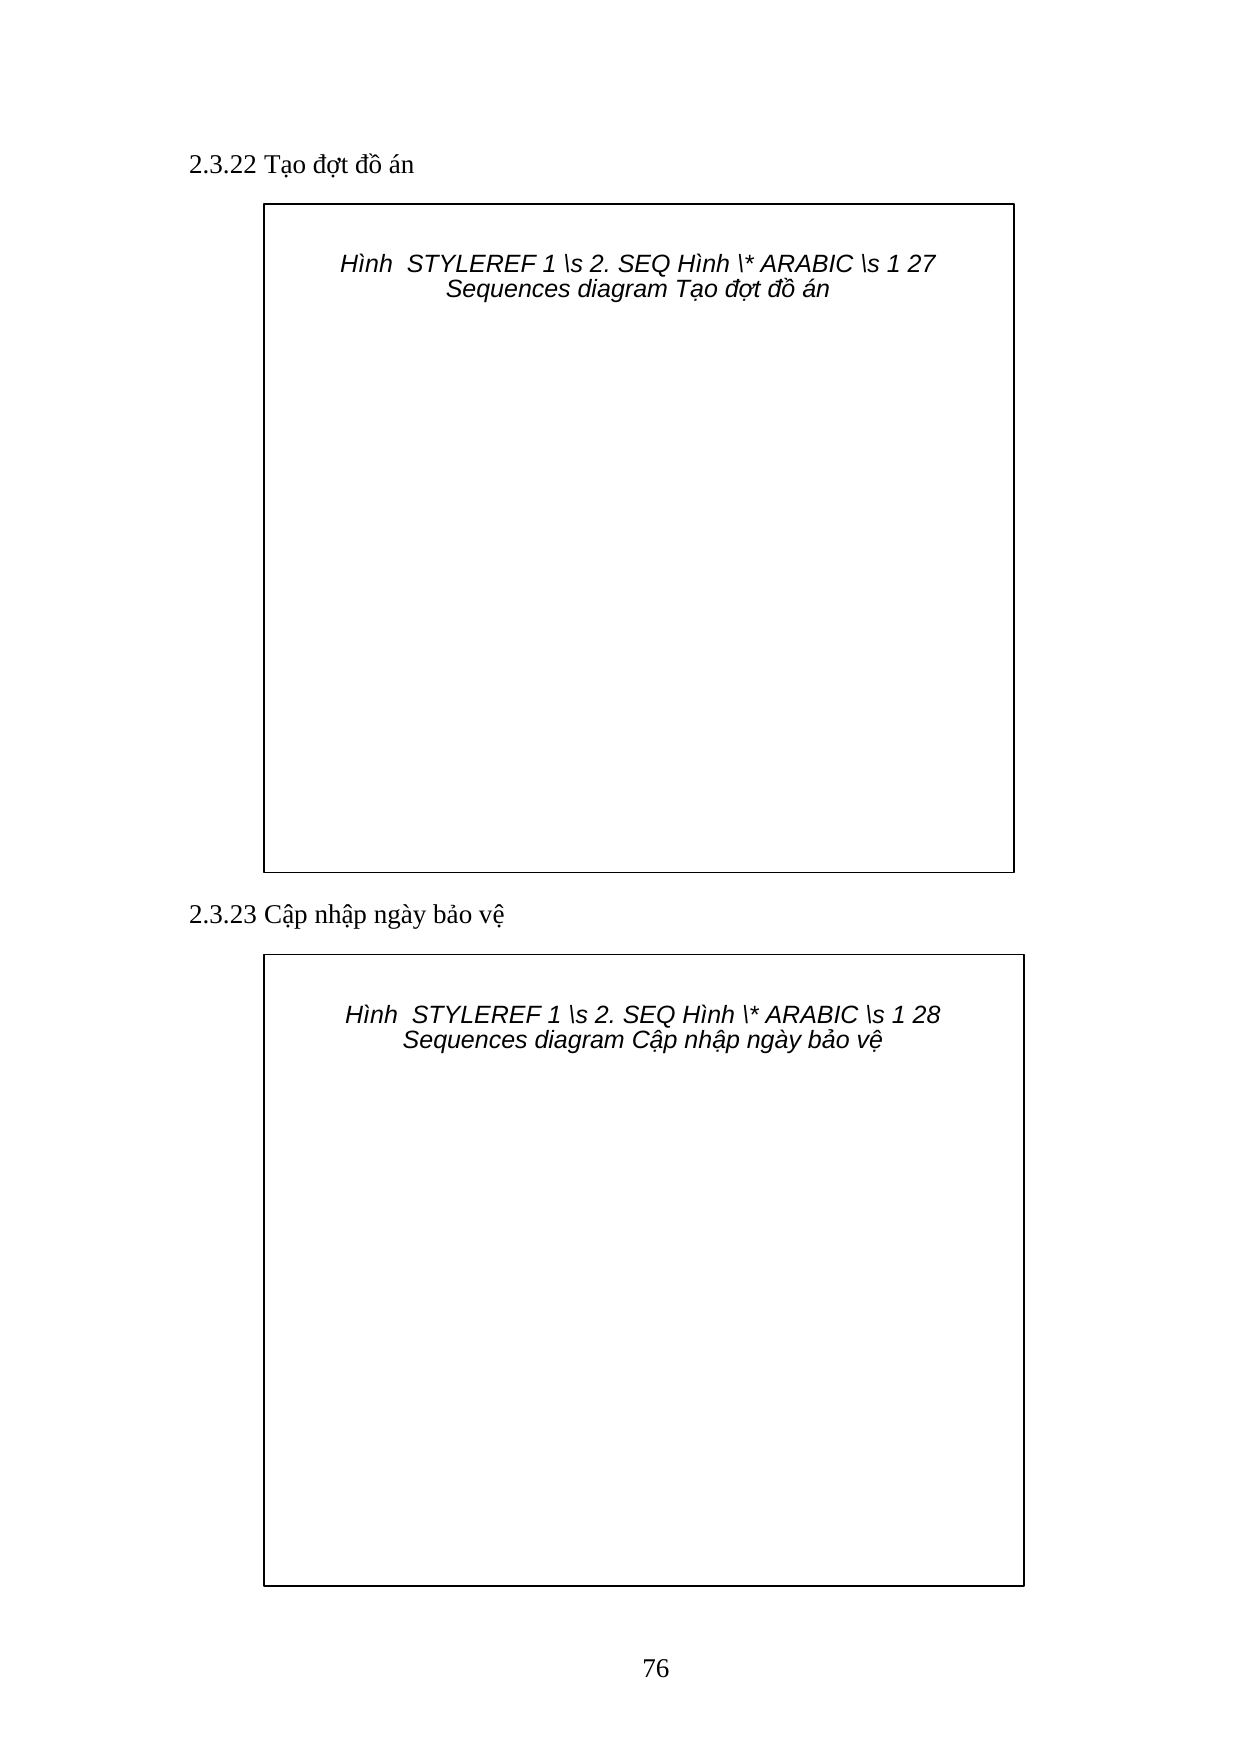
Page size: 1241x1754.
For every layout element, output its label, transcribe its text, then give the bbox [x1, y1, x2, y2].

list Tạo đợt đồ án [189, 148, 1122, 179]
list Cập nhập ngày bảo vệ [189, 898, 1122, 929]
